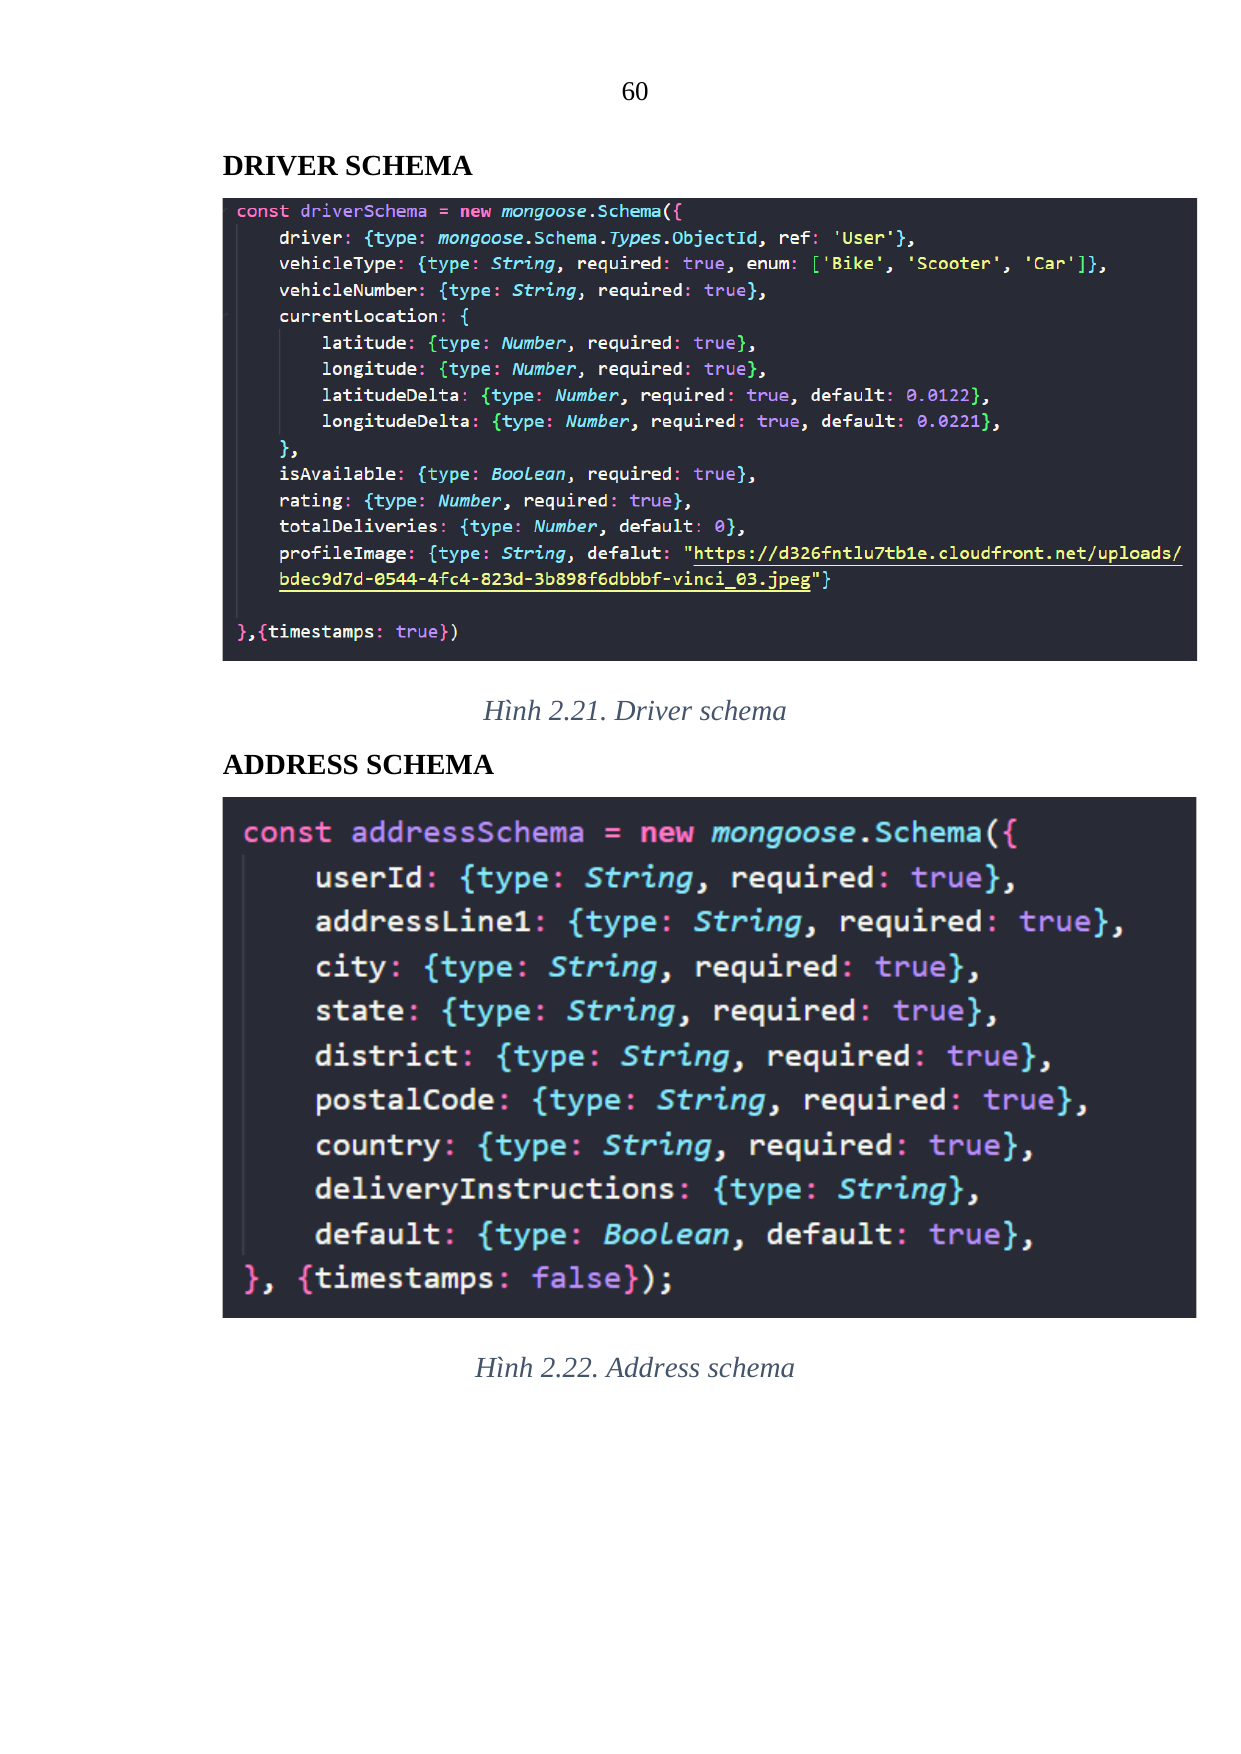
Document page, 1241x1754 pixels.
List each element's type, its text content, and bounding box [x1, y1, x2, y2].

list DRIVER SCHEMA [223, 148, 1122, 181]
text Hình 2.21. Driver schema [148, 693, 1122, 726]
picture [222, 198, 1198, 661]
picture [222, 797, 1197, 1318]
list ADDRESS SCHEMA [223, 747, 1122, 781]
text Hình 2.22. Address schema [148, 1350, 1122, 1383]
